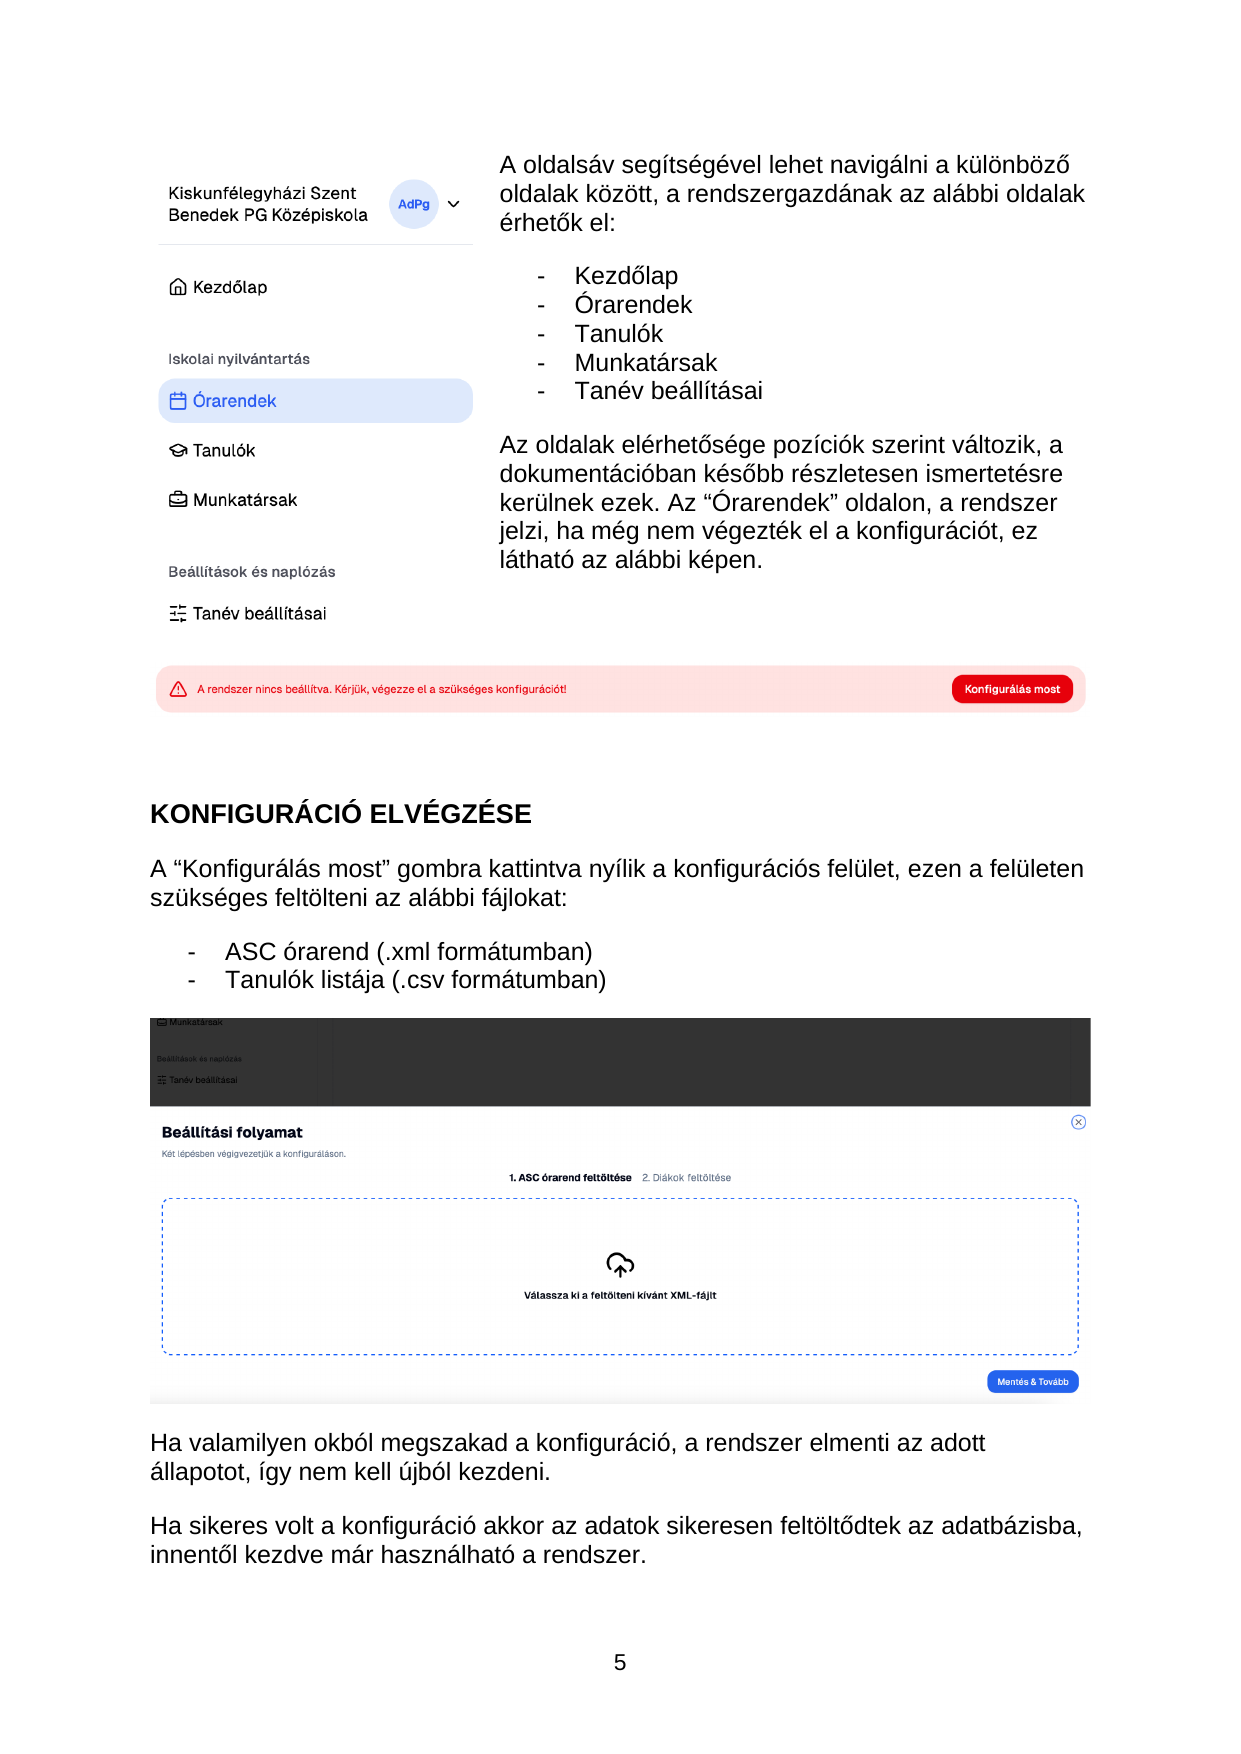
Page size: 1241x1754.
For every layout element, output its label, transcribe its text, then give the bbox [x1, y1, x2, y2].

list Tanév beállításai [481, 376, 1090, 405]
list Kezdőlap [481, 261, 1090, 290]
text Ha sikeres volt a konfiguráció akkor az adatok sikeresen feltöltődtek az adatbázisba, innentől kezdve már használható a rendszer. [150, 1511, 1090, 1568]
text A “Konfigurálás most” gombra kattintva nyílik a konfigurációs felület, ezen a felületen szükséges feltölteni az alábbi fájlokat: [150, 854, 1090, 911]
picture [150, 168, 481, 644]
picture [150, 1018, 1091, 1404]
text KONFIGURÁCIÓ ELVÉGZÉSE [150, 798, 1090, 829]
text Ha valamilyen okból megszakad a konfiguráció, a rendszer elmenti az adott állapotot, így nem kell újból kezdeni. [150, 1428, 1090, 1486]
text A oldalsáv segítségével lehet navigálni a különböző oldalak között, a rendszergazdának az alábbi oldalak érhetők el: [150, 150, 1090, 236]
picture [150, 662, 1091, 717]
list Órarendek [481, 290, 1090, 319]
list Tanulók listája (.csv formátumban) [187, 965, 1090, 994]
list ASC órarend (.xml formátumban) [187, 936, 1090, 965]
list Munkatársak [481, 347, 1090, 376]
list Tanulók [481, 319, 1090, 347]
text Az oldalak elérhetősége pozíciók szerint változik, a dokumentációban később részletesen ismertetésre kerülnek ezek. Az “Órarendek” oldalon, a rendszer jelzi, ha még nem végezték el a konfigurációt, ez látható az alábbi képen. [150, 430, 1090, 662]
